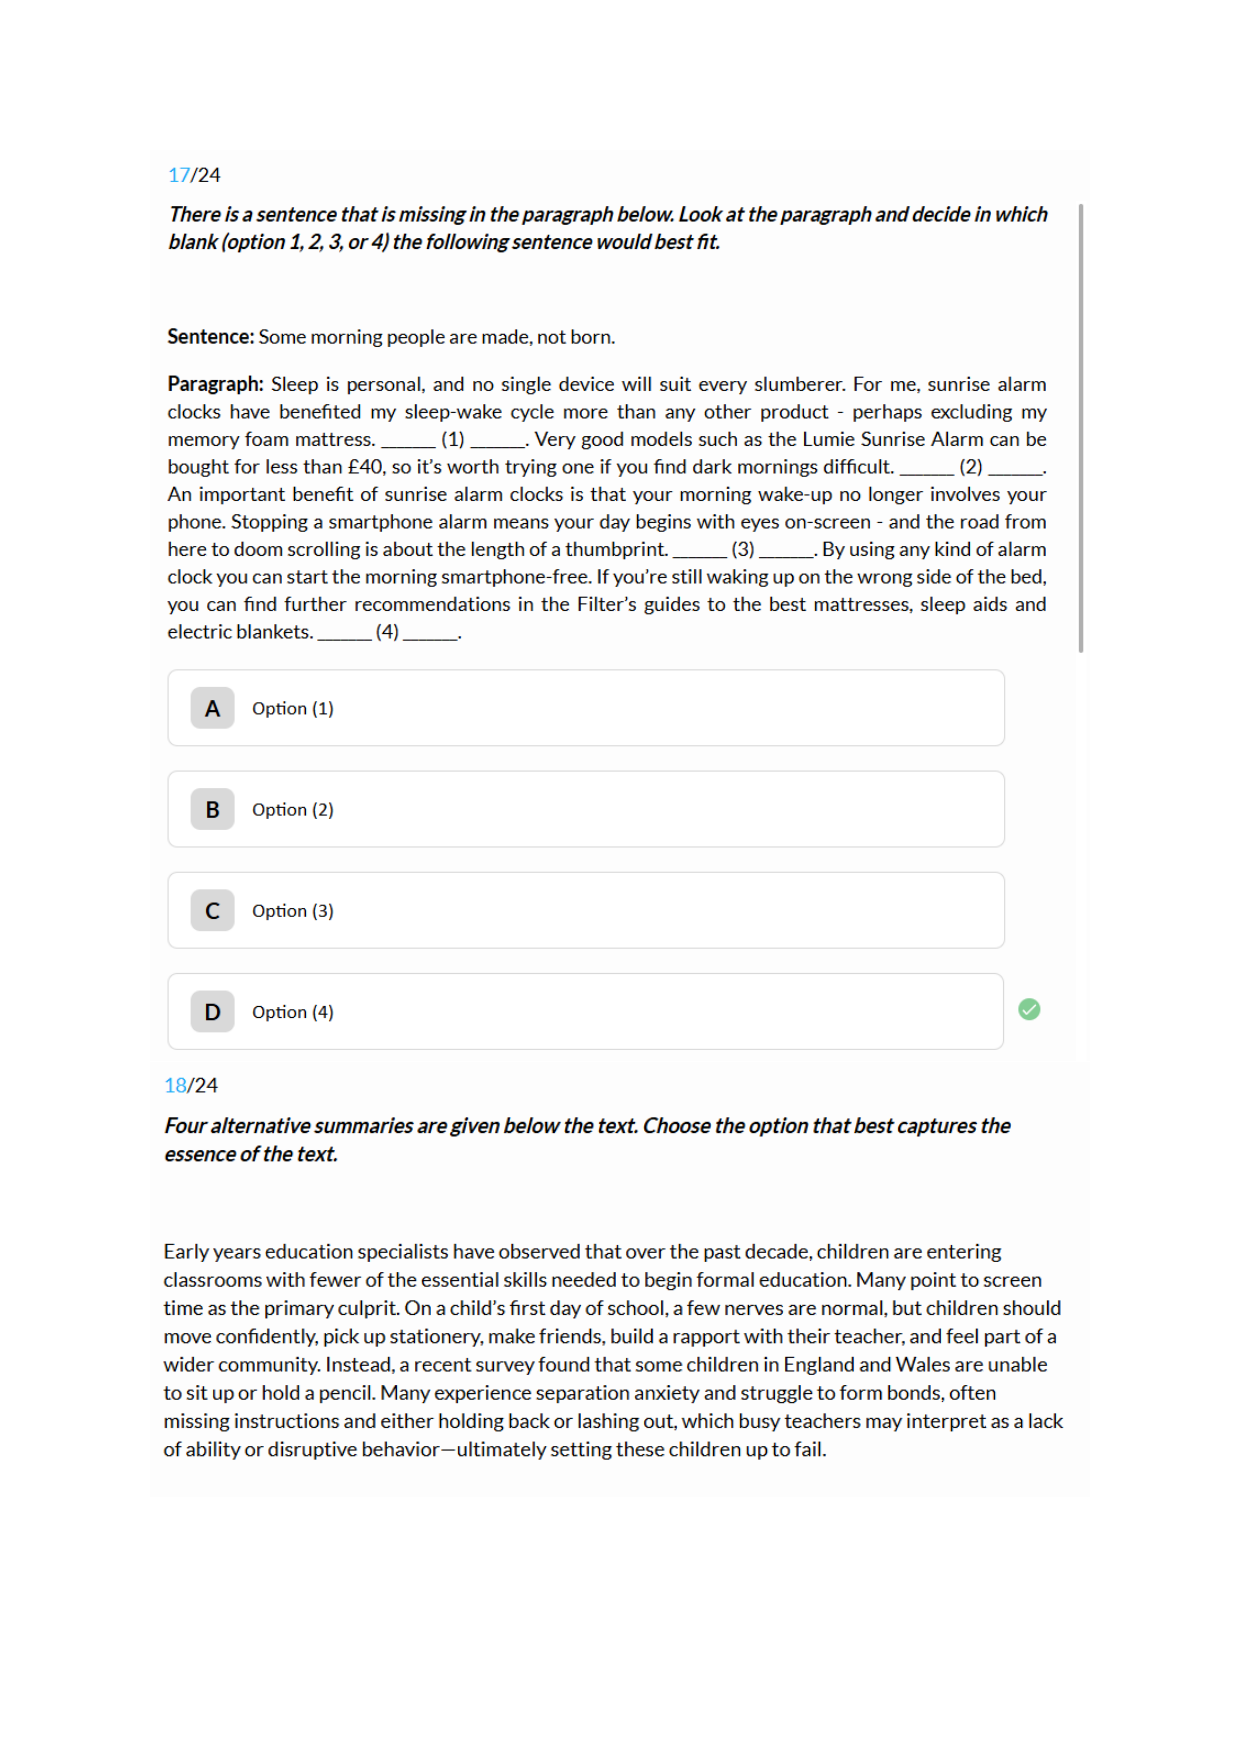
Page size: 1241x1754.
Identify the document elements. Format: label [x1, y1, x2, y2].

picture [150, 1062, 1091, 1497]
picture [150, 150, 1091, 1061]
